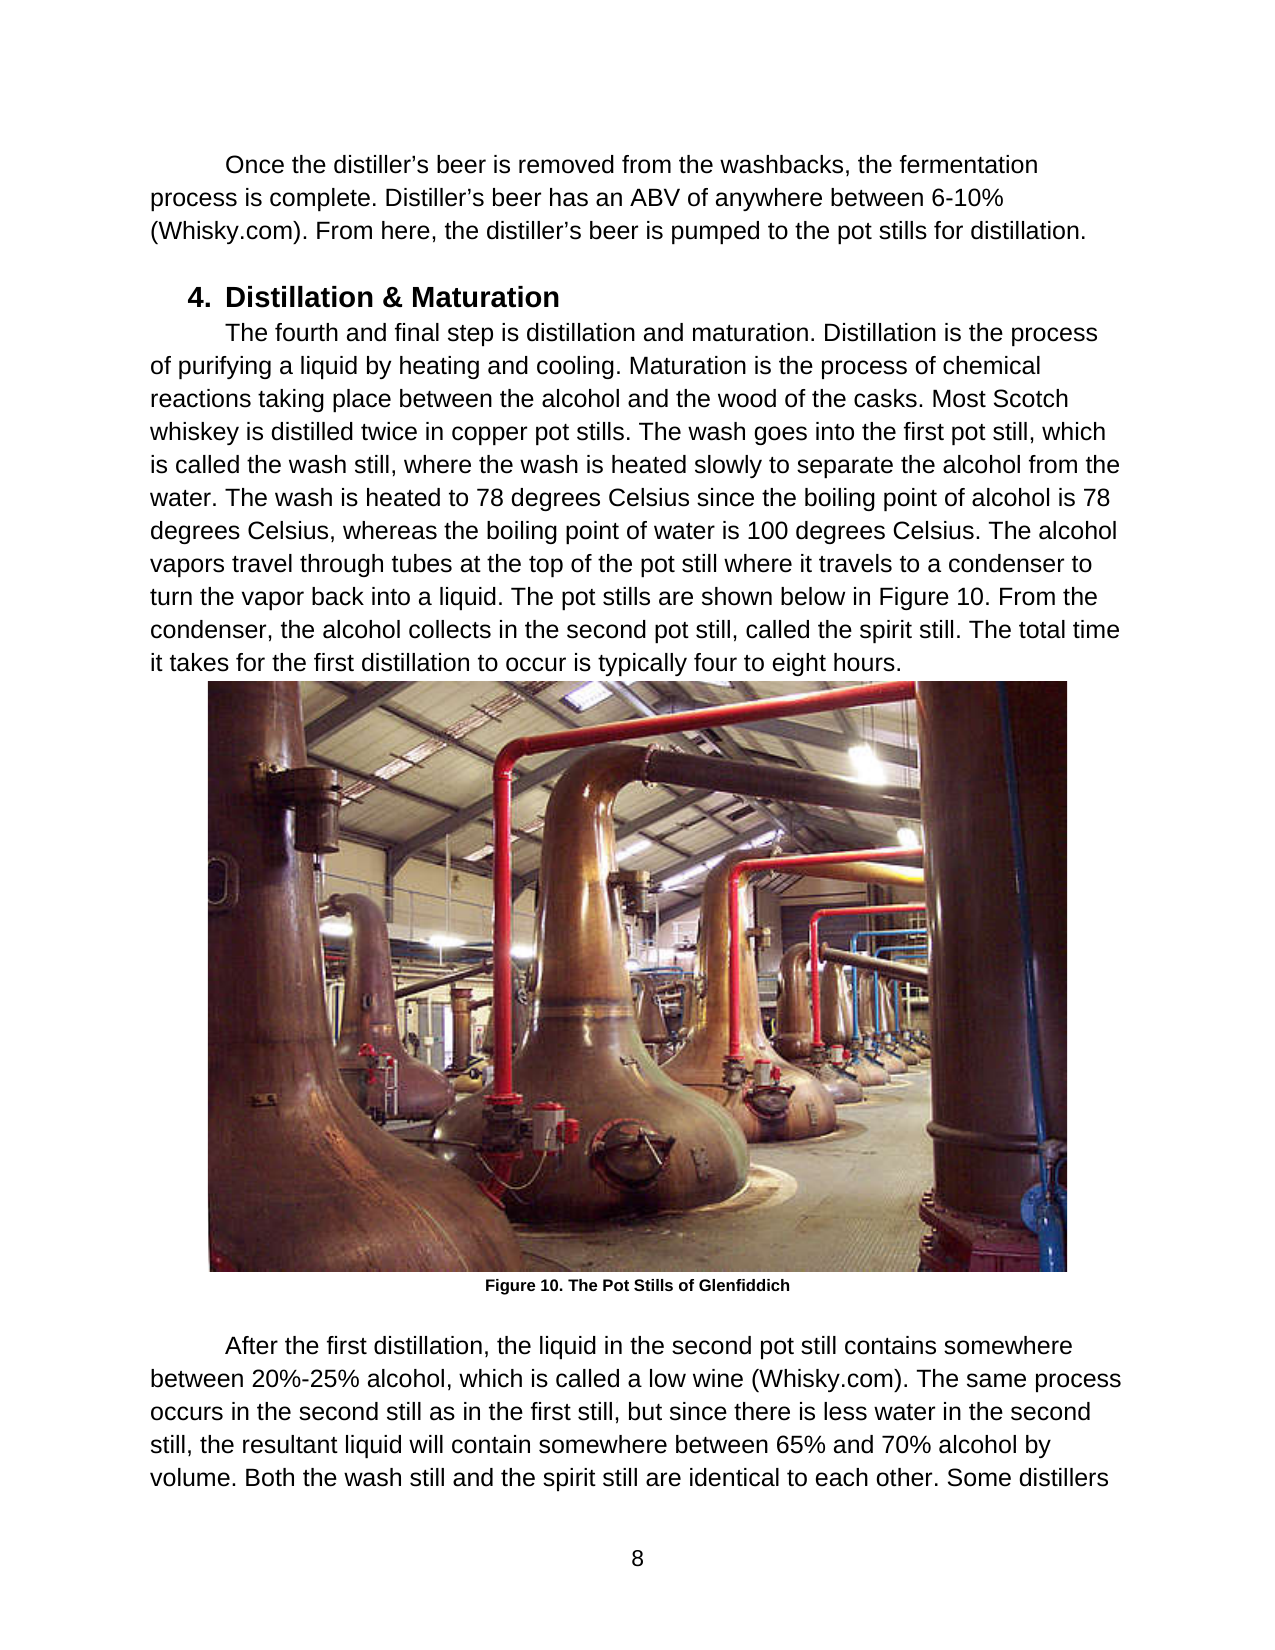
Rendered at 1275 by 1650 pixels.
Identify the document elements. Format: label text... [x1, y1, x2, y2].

text Once the distiller’s beer is removed from the washbacks, the fermentation process is complete. Distiller’s beer has an ABV of anywhere between 6-10% (Whisky.com). From here, the distiller’s beer is pumped to the pot stills for distillation. [150, 150, 1125, 245]
text The fourth and final step is distillation and maturation. Distillation is the process of purifying a liquid by heating and cooling. Maturation is the process of chemical reactions taking place between the alcohol and the wood of the casks. Most Scotch whiskey is distilled twice in copper pot stills. The wash goes into the first pot still, which is called the wash still, where the wash is heated slowly to separate the alcohol from the water. The wash is heated to 78 degrees Celsius since the boiling point of alcohol is 78 degrees Celsius, whereas the boiling point of water is 100 degrees Celsius. The alcohol vapors travel through tubes at the top of the pot still where it travels to a condenser to turn the vapor back into a liquid. The pot stills are shown below in Figure 10. From the condenser, the alcohol collects in the second pot still, called the spirit still. The total time it takes for the first distillation to occur is typically four to eight hours. [150, 318, 1125, 677]
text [150, 1331, 1125, 1492]
text Figure 10. The Pot Stills of Glenfiddich [150, 1276, 1125, 1295]
list Distillation & Maturation [187, 280, 1125, 313]
picture [207, 681, 1068, 1272]
